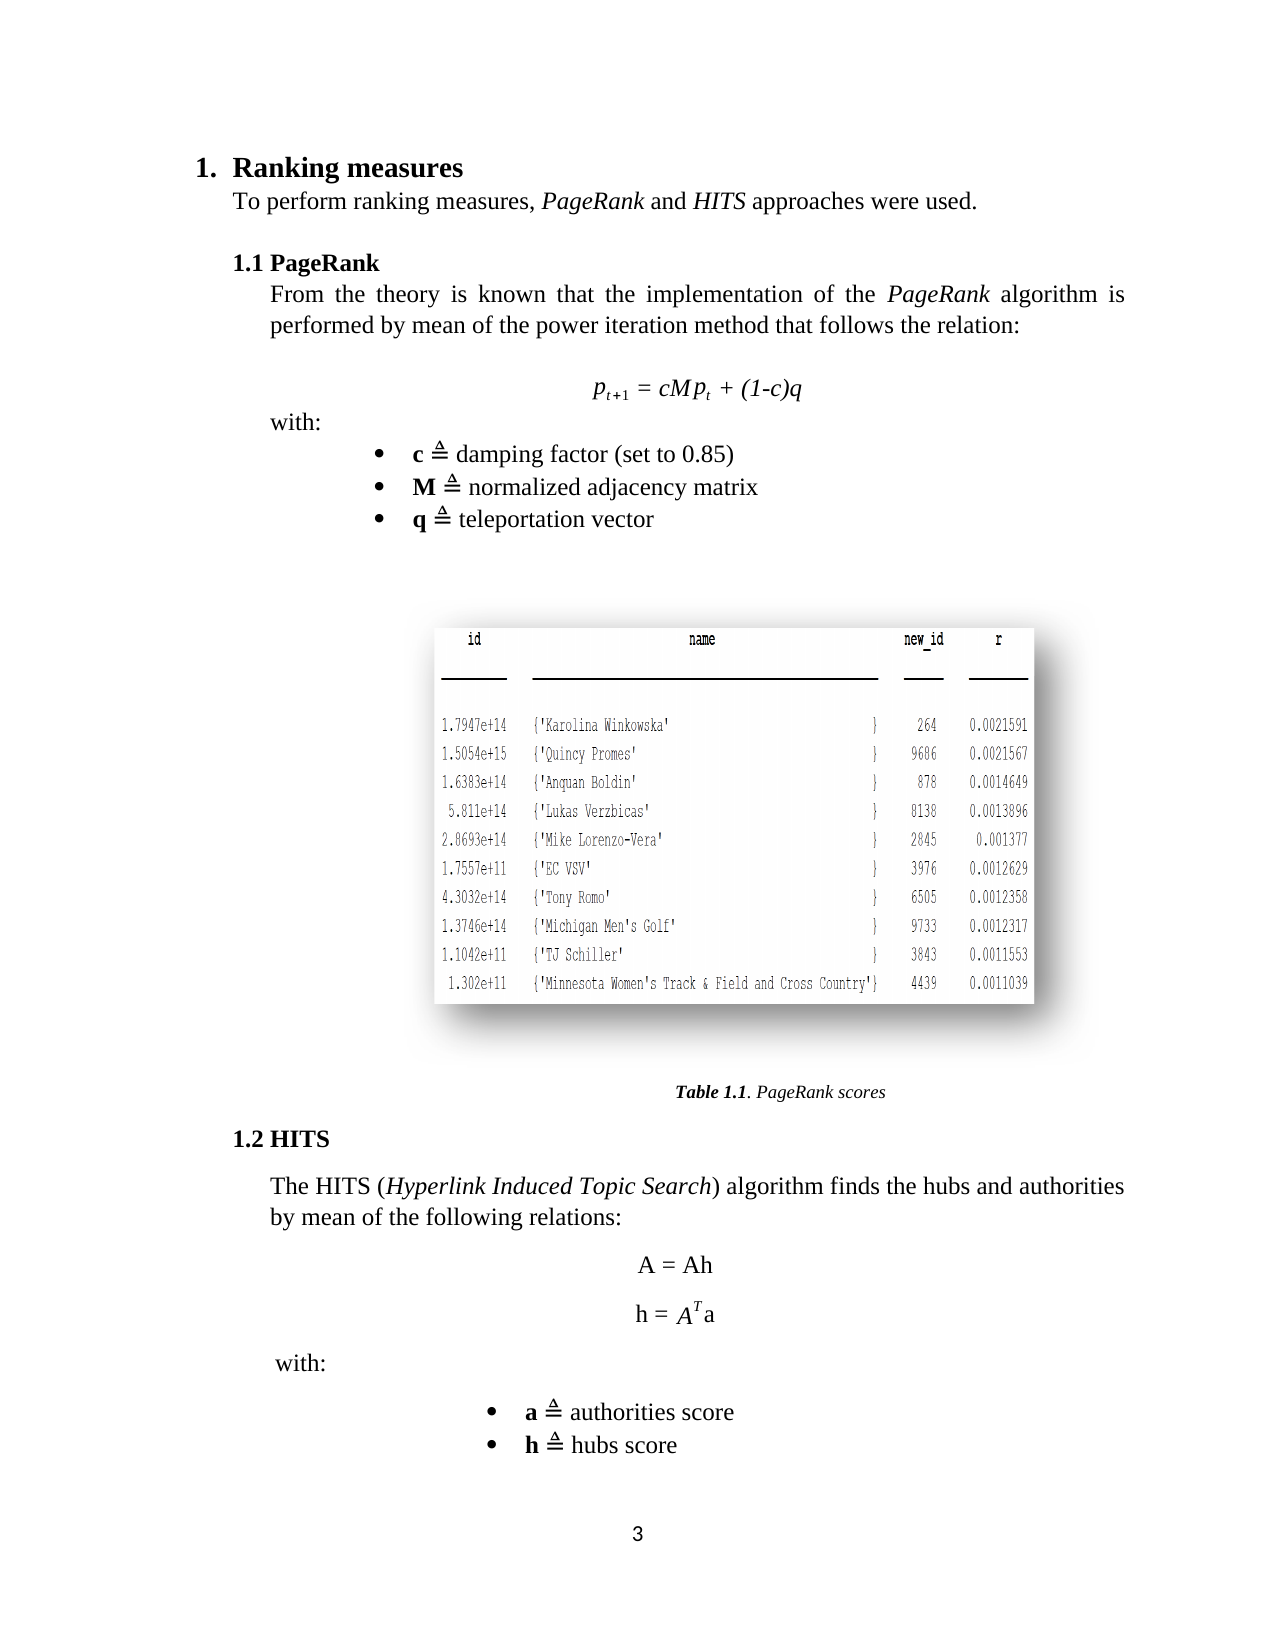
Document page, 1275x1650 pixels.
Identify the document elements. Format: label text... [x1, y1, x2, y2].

text h = a [225, 1298, 1125, 1329]
text The HITS (Hyperlink Induced Topic Search) algorithm finds the hubs and authorities by mean of the following relations: [270, 1171, 1125, 1231]
text Table 1.1. PageRank scores [600, 1081, 1125, 1103]
list To perform ranking measures, PageRank and HITS approaches were used. [232, 186, 1125, 215]
text with: [225, 1348, 1125, 1377]
text A = Ah [225, 1250, 1125, 1279]
list PageRank [232, 248, 1125, 277]
list a ≜ authorities score [487, 1396, 1125, 1426]
list From the theory is known that the implementation of the PageRank algorithm is performed by mean of the power iteration method that follows the relation: [270, 279, 1125, 339]
list h ≜ hubs score [487, 1428, 1125, 1458]
list M ≜ normalized adjacency matrix [375, 470, 1125, 501]
list q ≜ teleportation vector [375, 503, 1125, 533]
list with: [270, 407, 1125, 435]
picture [434, 628, 1035, 1004]
list HITS [232, 1124, 1125, 1152]
list = cM + (1-c)q [270, 372, 1125, 404]
list c ≜ damping factor (set to 0.85) [375, 438, 1125, 468]
list Ranking measures [195, 150, 1125, 183]
